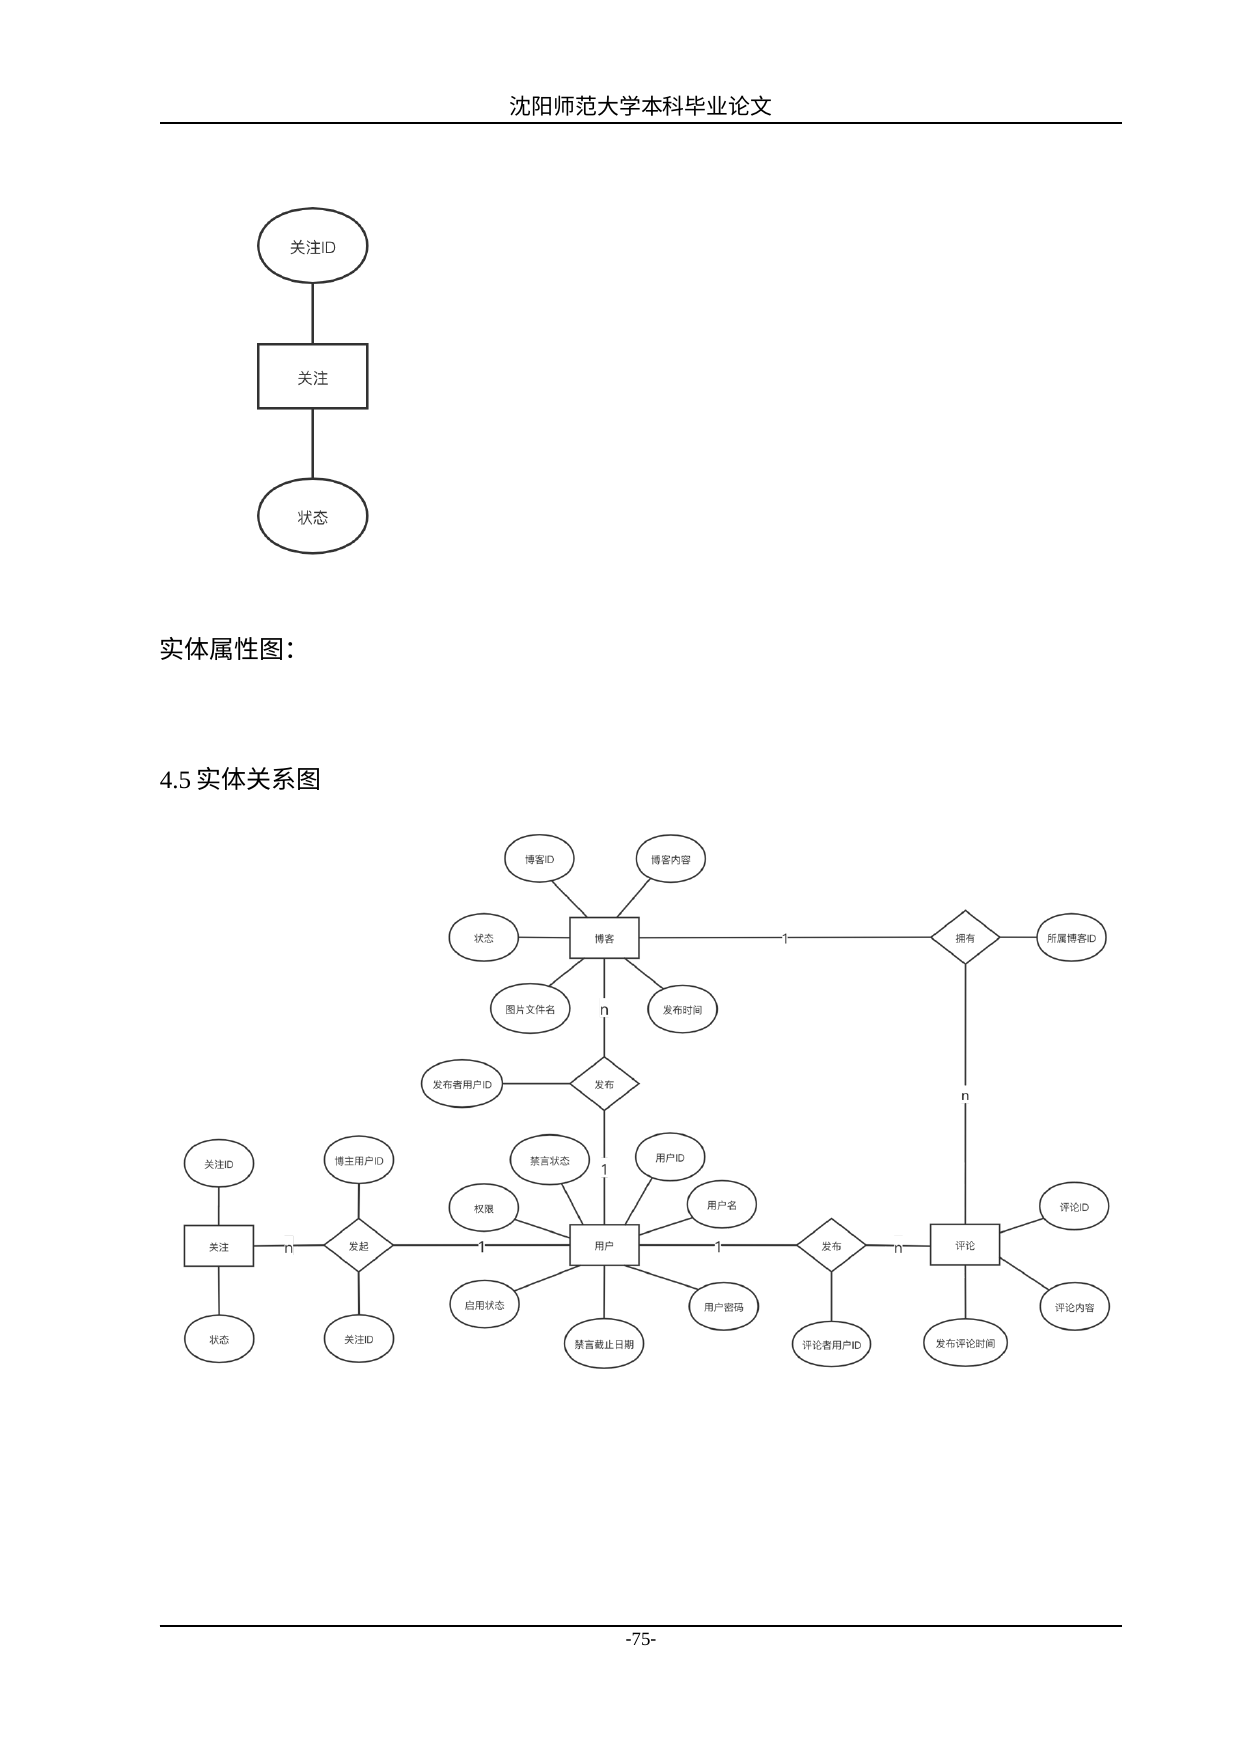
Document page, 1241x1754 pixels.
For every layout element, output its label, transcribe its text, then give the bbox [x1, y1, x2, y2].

subtitle 4.5实体关系图 [159, 745, 1122, 810]
picture [71, 815, 1128, 1578]
picture [228, 178, 397, 583]
text 实体属性图： [159, 127, 1122, 680]
